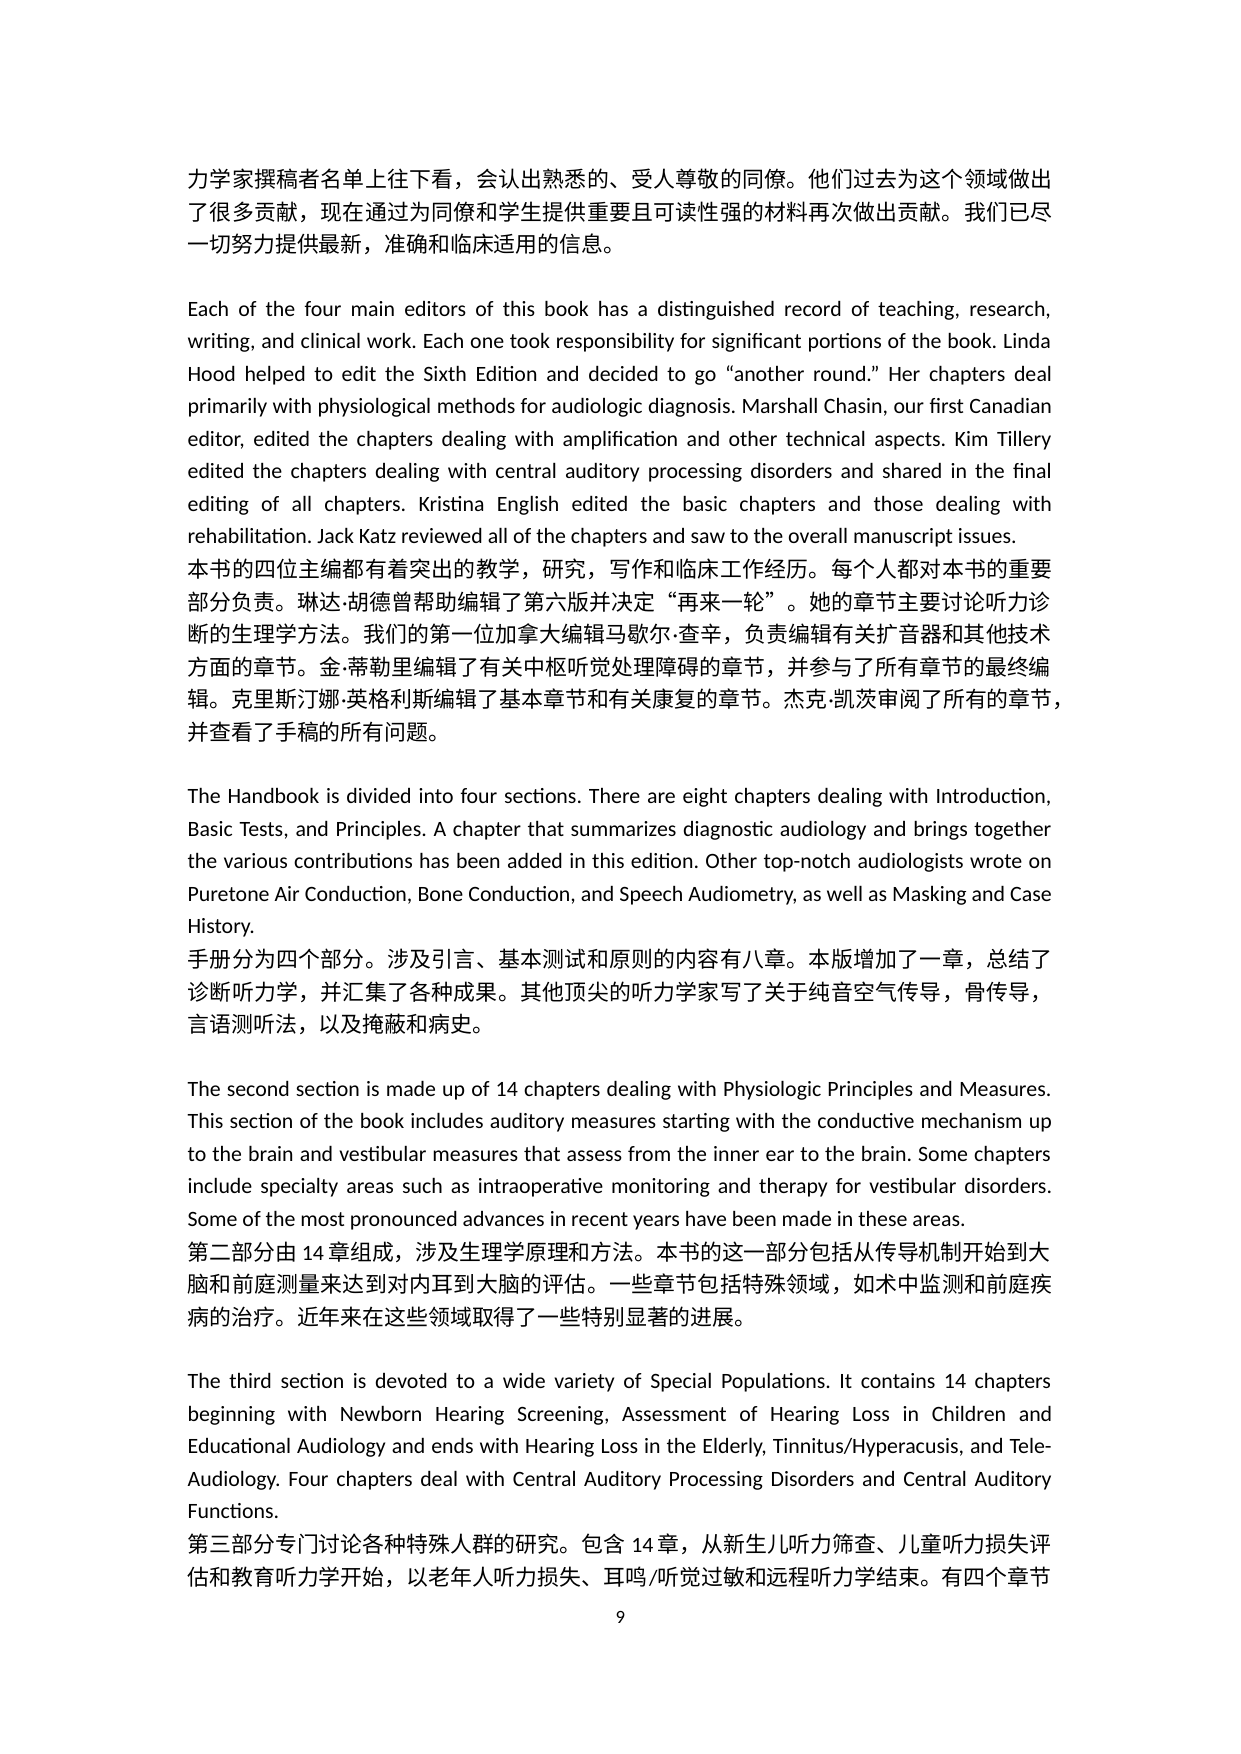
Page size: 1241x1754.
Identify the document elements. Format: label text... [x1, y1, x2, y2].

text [187, 162, 1053, 259]
text 手册分为四个部分。涉及引言、基本测试和原则的内容有八章。本版增加了一章，总结了诊断听力学，并汇集了各种成果。其他顶尖的听力学家写了关于纯音空气传导，骨传导，言语测听法，以及掩蔽和病史。 [187, 942, 1053, 1039]
text 第二部分由14章组成，涉及生理学原理和方法。本书的这一部分包括从传导机制开始到大脑和前庭测量来达到对内耳到大脑的评估。一些章节包括特殊领域，如术中监测和前庭疾病的治疗。近年来在这些领域取得了一些特别显著的进展。 [187, 1234, 1053, 1332]
text The third section is devoted to a wide variety of Special Populations. It contains 14 chapters beginning with Newborn Hearing Screening, Assessment of Hearing Loss in Children and Educational Audiology and ends with Hearing Loss in the Elderly, Tinnitus/Hyperacusis, and Tele-Audiology. Four chapters deal with Central Auditory Processing Disorders and Central Auditory Functions. [187, 1364, 1053, 1527]
text The second section is made up of 14 chapters dealing with Physiologic Principles and Measures. This section of the book includes auditory measures starting with the conductive mechanism up to the brain and vestibular measures that assess from the inner ear to the brain. Some chapters include specialty areas such as intraoperative monitoring and therapy for vestibular disorders. Some of the most pronounced advances in recent years have been made in these areas. [187, 1072, 1053, 1234]
text 本书的四位主编都有着突出的教学，研究，写作和临床工作经历。每个人都对本书的重要部分负责。琳达·胡德曾帮助编辑了第六版并决定“再来一轮”。她的章节主要讨论听力诊断的生理学方法。我们的第一位加拿大编辑马歇尔·查辛，负责编辑有关扩音器和其他技术方面的章节。金·蒂勒里编辑了有关中枢听觉处理障碍的章节，并参与了所有章节的最终编辑。克里斯汀娜·英格利斯编辑了基本章节和有关康复的章节。杰克·凯茨审阅了所有的章节，并查看了手稿的所有问题。 [187, 552, 1053, 747]
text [187, 1527, 1053, 1592]
text Each of the four main editors of this book has a distinguished record of teaching, research, writing, and clinical work. Each one took responsibility for signiﬁcant portions of the book. Linda Hood helped to edit the Sixth Edition and decided to go “another round.” Her chapters deal primarily with physiological methods for audiologic diagnosis. Marshall Chasin, our ﬁrst Canadian editor, edited the chapters dealing with ampliﬁcation and other technical aspects. Kim Tillery edited the chapters dealing with central auditory processing disorders and shared in the ﬁnal editing of all chapters. Kristina English edited the basic chapters and those dealing with rehabilitation. Jack Katz reviewed all of the chapters and saw to the overall manuscript issues. [187, 292, 1053, 552]
text The Handbook is divided into four sections. There are eight chapters dealing with Introduction, Basic Tests, and Principles. A chapter that summarizes diagnostic audiology and brings together the various contributions has been added in this edition. Other top-notch audiologists wrote on Puretone Air Conduction, Bone Conduction, and Speech Audiometry, as well as Masking and Case History. [187, 779, 1053, 942]
